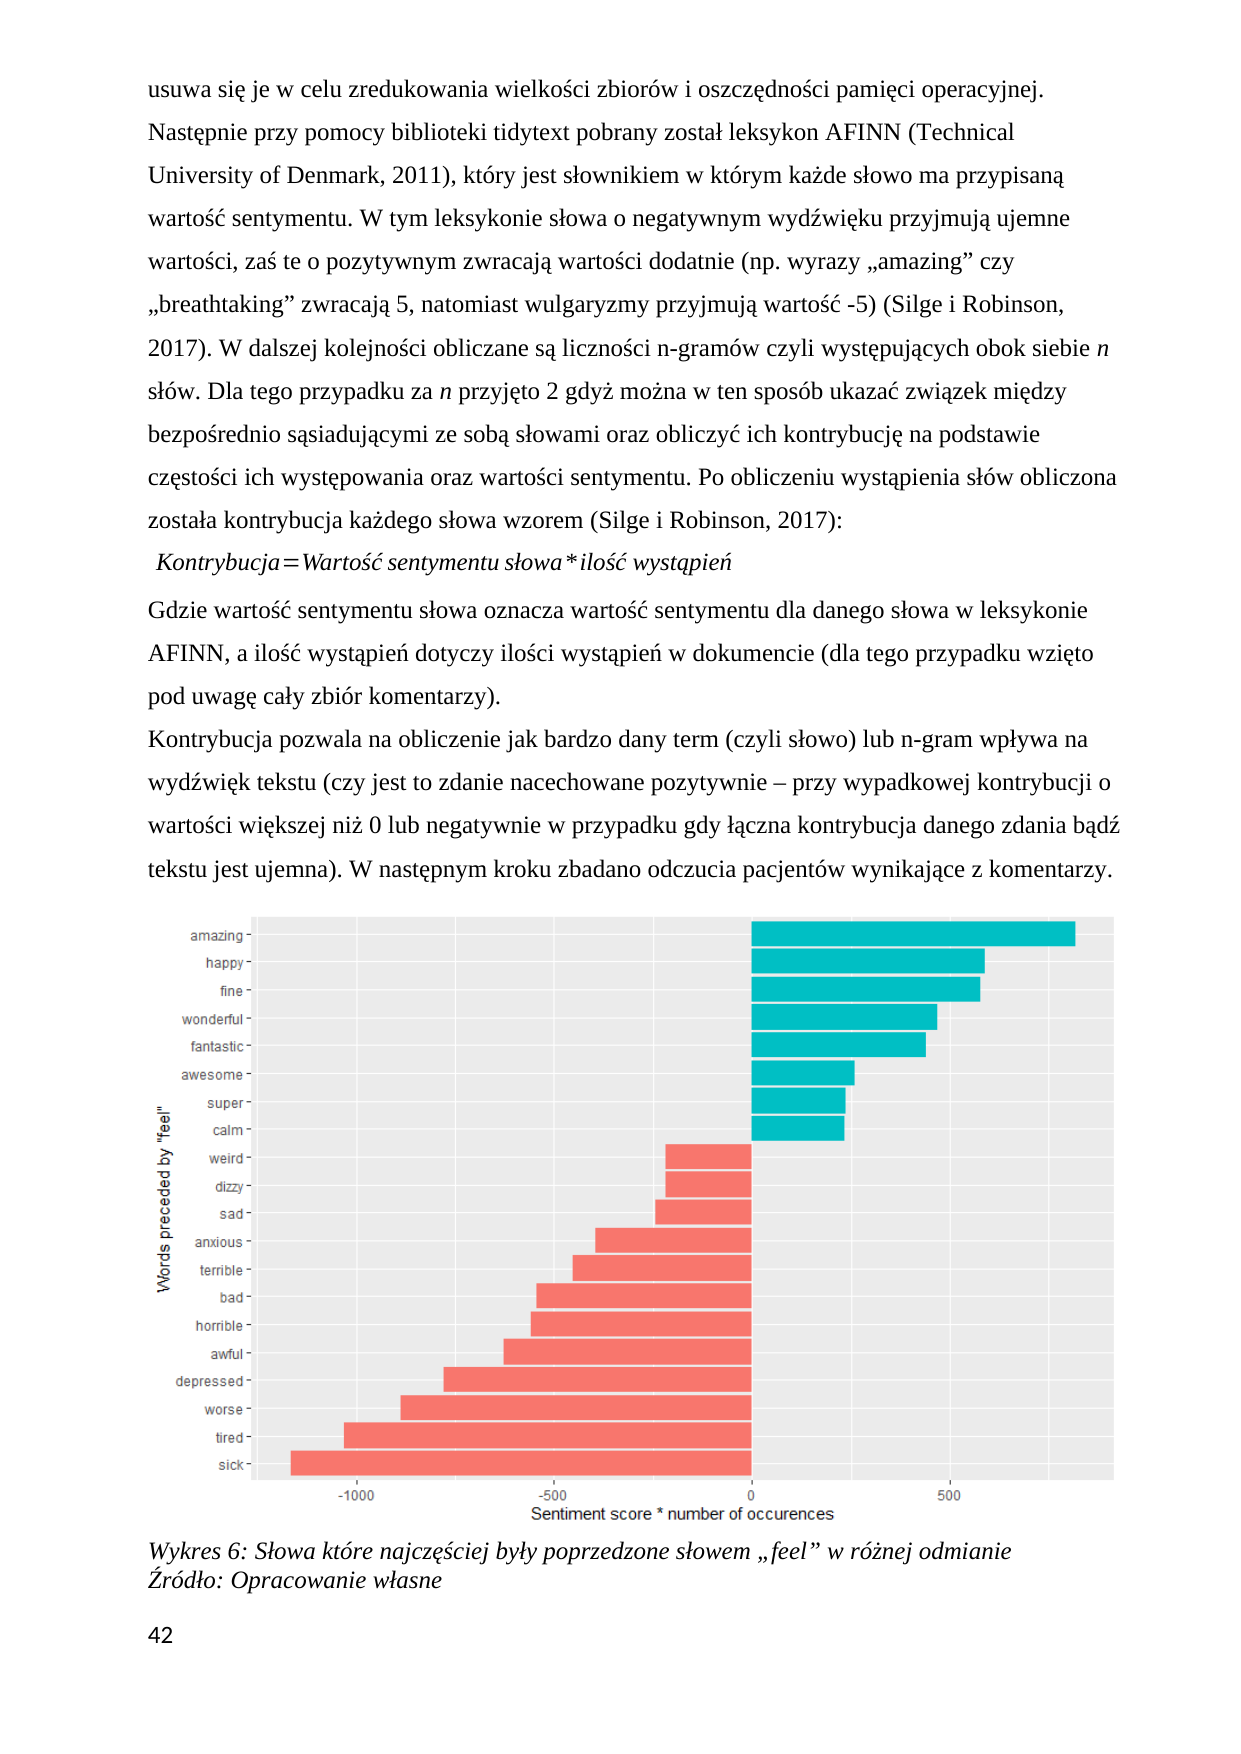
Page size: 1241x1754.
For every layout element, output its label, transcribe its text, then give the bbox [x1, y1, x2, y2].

text Gdzie wartość sentymentu słowa oznacza wartość sentymentu dla danego słowa w leksykonie AFINN, a ilość wystąpień dotyczy ilości wystąpień w dokumencie (dla tego przypadku wzięto pod uwagę cały zbiór komentarzy). [148, 595, 1122, 710]
text Kontrybucja pozwala na obliczenie jak bardzo dany term (czyli słowo) lub n-gram wpływa na wydźwięk tekstu (czy jest to zdanie nacechowane pozytywnie – przy wypadkowej kontrybucji o wartości większej niż 0 lub negatywnie w przypadku gdy łączna kontrybucja danego zdania bądź tekstu jest ujemna). W następnym kroku zbadano odczucia pacjentów wynikające z komentarzy. [148, 724, 1122, 882]
picture [147, 909, 1123, 1531]
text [148, 74, 1122, 534]
